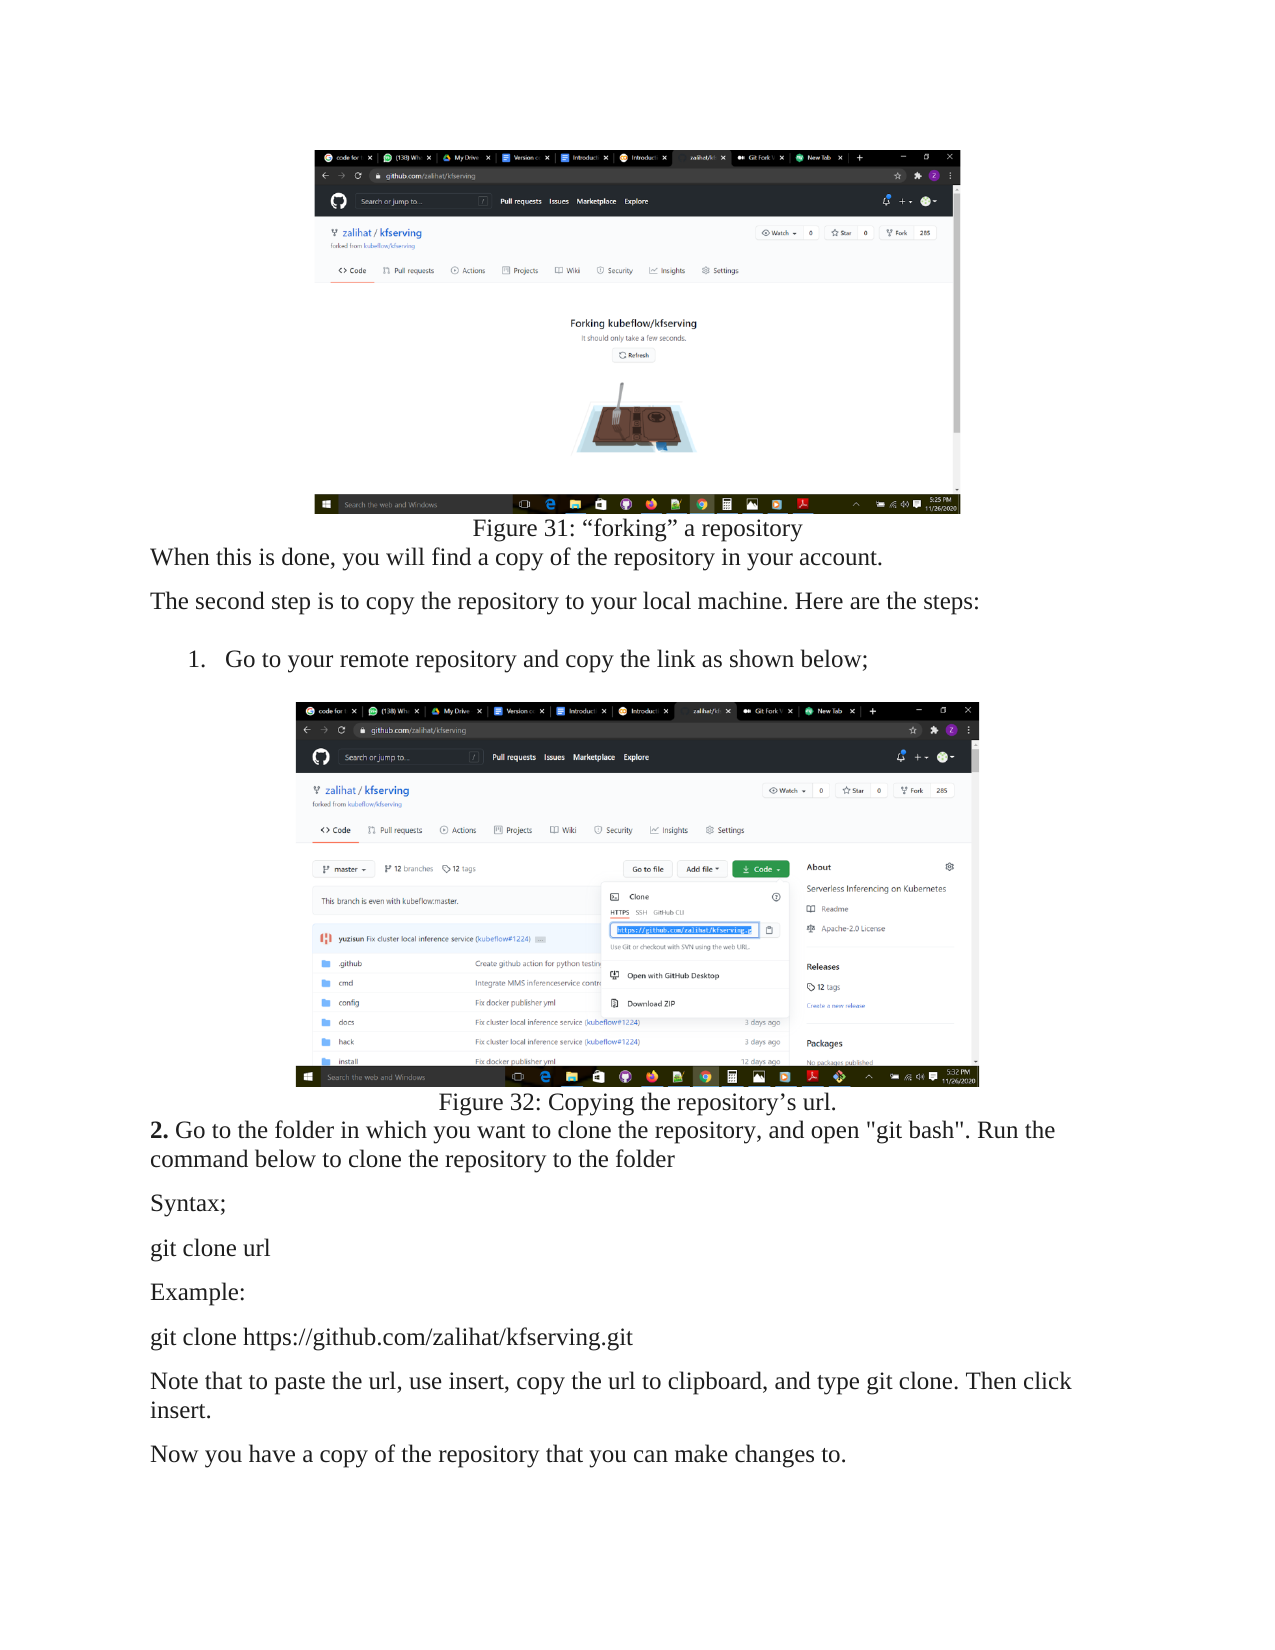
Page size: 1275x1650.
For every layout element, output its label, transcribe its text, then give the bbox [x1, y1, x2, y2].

text The second step is to copy the repository to your local machine. Here are the steps: [150, 586, 1125, 615]
picture [295, 702, 980, 1087]
text 2. Go to the folder in which you want to clone the repository, and open "git bash". Run the command below to clone the repository to the folder [150, 1115, 1125, 1173]
text Now you have a copy of the repository that you can make changes to. [150, 1439, 1125, 1468]
text Syntax; [150, 1188, 1125, 1217]
text When this is done, you will find a copy of the repository in your account. [150, 542, 1125, 571]
text git clone https://github.com/zalihat/kfserving.git [150, 1322, 1125, 1350]
text git clone url [150, 1233, 1125, 1262]
text Figure 32: Copying the repository’s url. [150, 1087, 1125, 1115]
picture [314, 150, 961, 514]
list Go to your remote repository and copy the link as shown below; [187, 644, 1125, 673]
text Note that to paste the url, use insert, copy the url to clipboard, and type git clone. Then click insert. [150, 1366, 1125, 1423]
text Example: [150, 1277, 1125, 1306]
text Figure 31: “forking” a repository [150, 513, 1125, 542]
